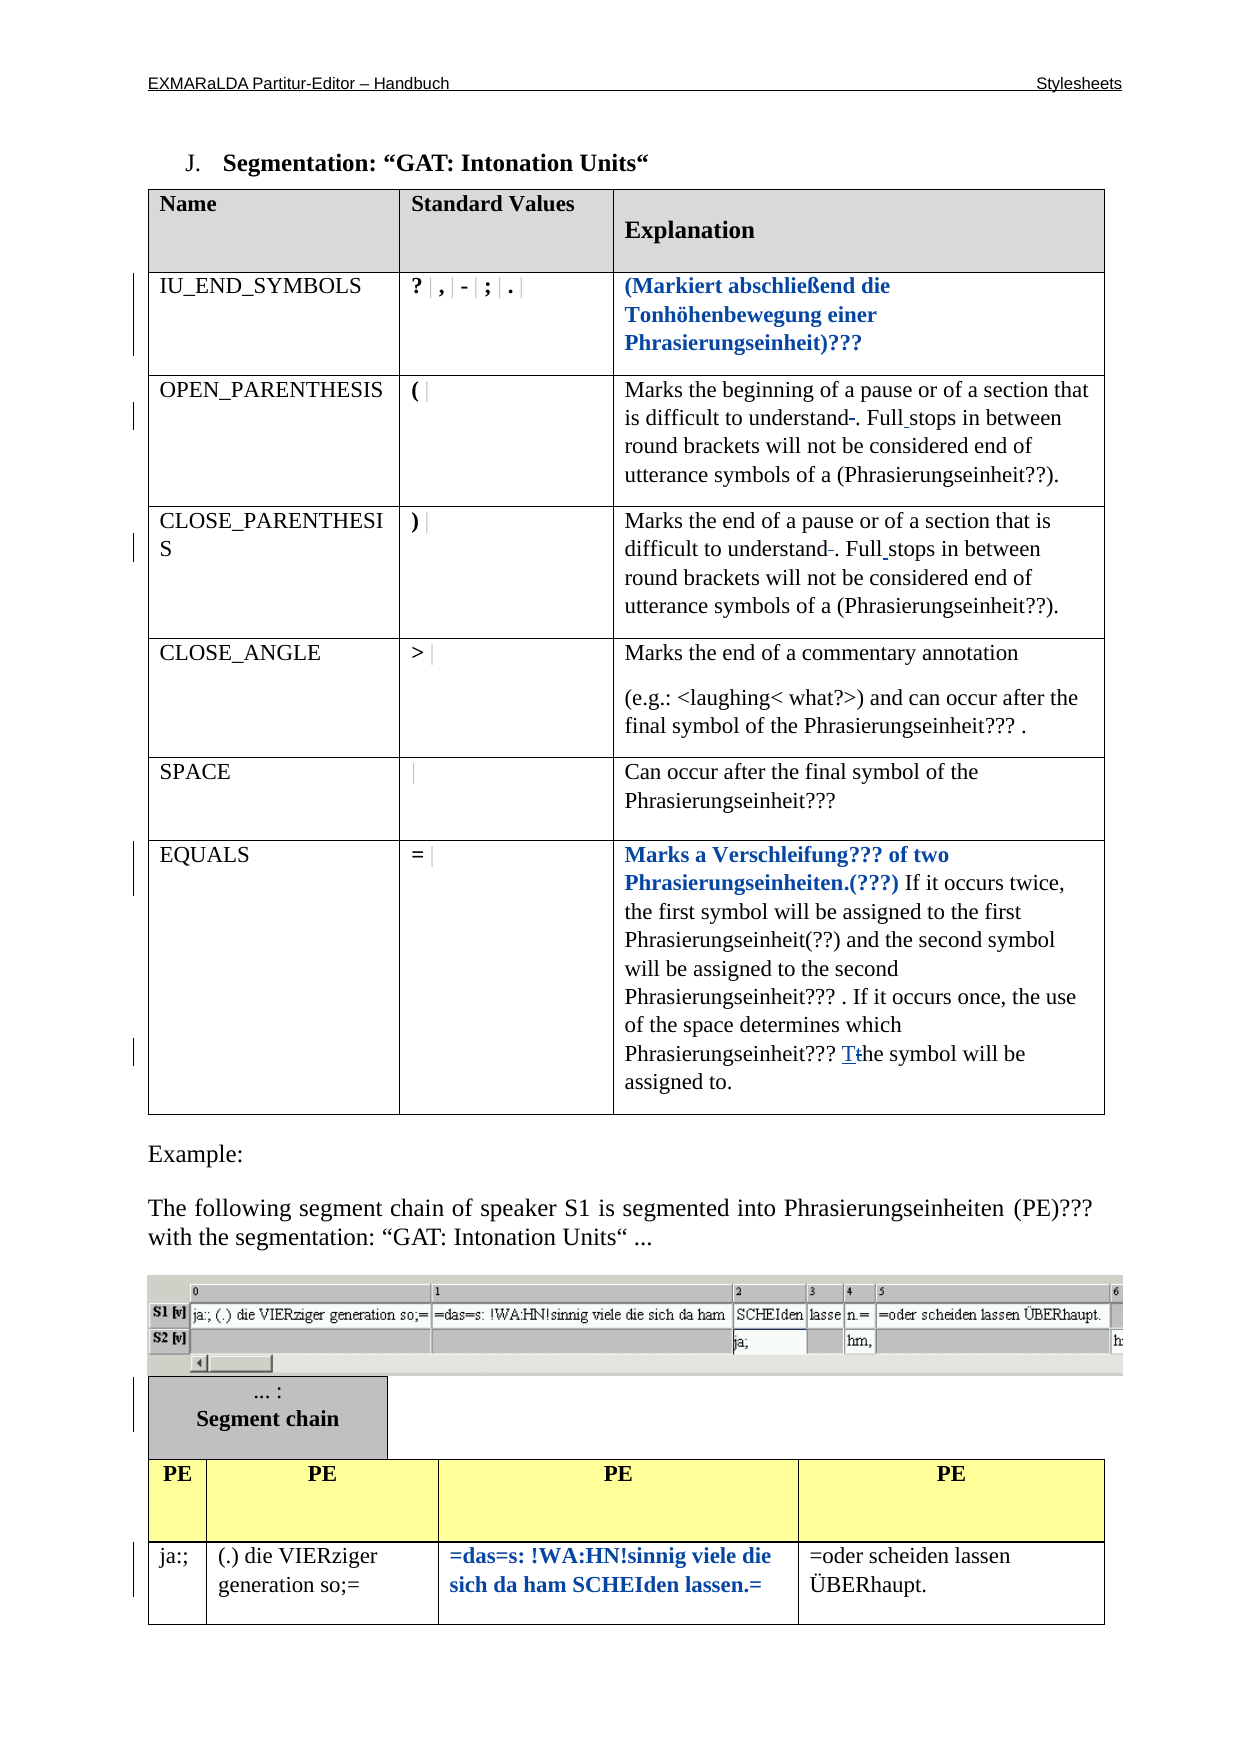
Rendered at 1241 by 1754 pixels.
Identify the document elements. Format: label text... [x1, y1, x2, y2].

table_header ... :Segment chain [149, 1377, 387, 1459]
table_cell PE [149, 1460, 206, 1541]
table_cell Marks the end of a pause or of a section that is difficult to understand. Fullstops in between round brackets will not be considered end of utterance symbols of a (Phrasierungseinheit??). [614, 507, 1104, 637]
table_cell EQUALS [149, 841, 399, 1113]
table_header Standard Values [400, 190, 613, 272]
table_cell ( | [400, 376, 613, 506]
table_cell = | [400, 841, 613, 1113]
table_cell ) | [400, 507, 613, 637]
table_header Name [149, 190, 399, 272]
table_cell Can occur after the final symbol of the Phrasierungseinheit??? [614, 758, 1104, 840]
table_cell CLOSE_ANGLE [149, 639, 399, 757]
table_cell Marks a Verschleifung??? of two Phrasierungseinheiten.(???) If it occurs twice, the first symbol will be assigned to the first Phrasierungseinheit(??) and the second symbol will be assigned to the second Phrasierungseinheit??? . If it occurs once, the use of the space determines which Phrasierungseinheit??? he symbol will be assigned to. [614, 841, 1104, 1113]
table_cell PE [207, 1460, 438, 1541]
table_cell PE [439, 1460, 798, 1541]
table_cell (.) die VIERziger generation so;= [207, 1543, 438, 1624]
subtitle Segmentation: “GAT: Intonation Units“ [185, 148, 1093, 176]
table_cell CLOSE_PARENTHESIS [149, 507, 399, 637]
table_cell =oder scheiden lassen ÜBERhaupt. [799, 1543, 1104, 1624]
table_cell =das=s: !WA:HN!sinnig viele die sich da ham SCHEIden lassen.= [439, 1543, 798, 1624]
text Example: [148, 1139, 1093, 1168]
table_header Explanation [614, 190, 1104, 272]
table_cell OPEN_PARENTHESIS [149, 376, 399, 506]
table_cell Marks the end of a commentary annotation (e.g.: <laughing< what?>) and can occur after the final symbol of the Phrasierungseinheit??? . [614, 639, 1104, 757]
table_cell IU_END_SYMBOLS [149, 273, 399, 374]
table_cell PE [799, 1460, 1104, 1541]
table_cell Marks the beginning of a pause or of a section that is difficult to understand. Fullstops in between round brackets will not be considered end of utterance symbols of a (Phrasierungseinheit??). [614, 376, 1104, 506]
table_cell > | [400, 639, 613, 757]
table_cell ? | , | - | ; | . | [400, 273, 613, 374]
table_cell (Markiert abschließend die Tonhöhenbewegung einer Phrasierungseinheit)??? [614, 273, 1104, 374]
table_cell ja:; [149, 1543, 206, 1624]
text The following segment chain of speaker S1 is segmented into Phrasierungseinheiten (PE)??? with the segmentation: “GAT: Intonation Units“ ... [148, 1193, 1093, 1251]
table_cell SPACE [149, 758, 399, 840]
table_cell | [400, 758, 613, 840]
picture [147, 1275, 1123, 1376]
